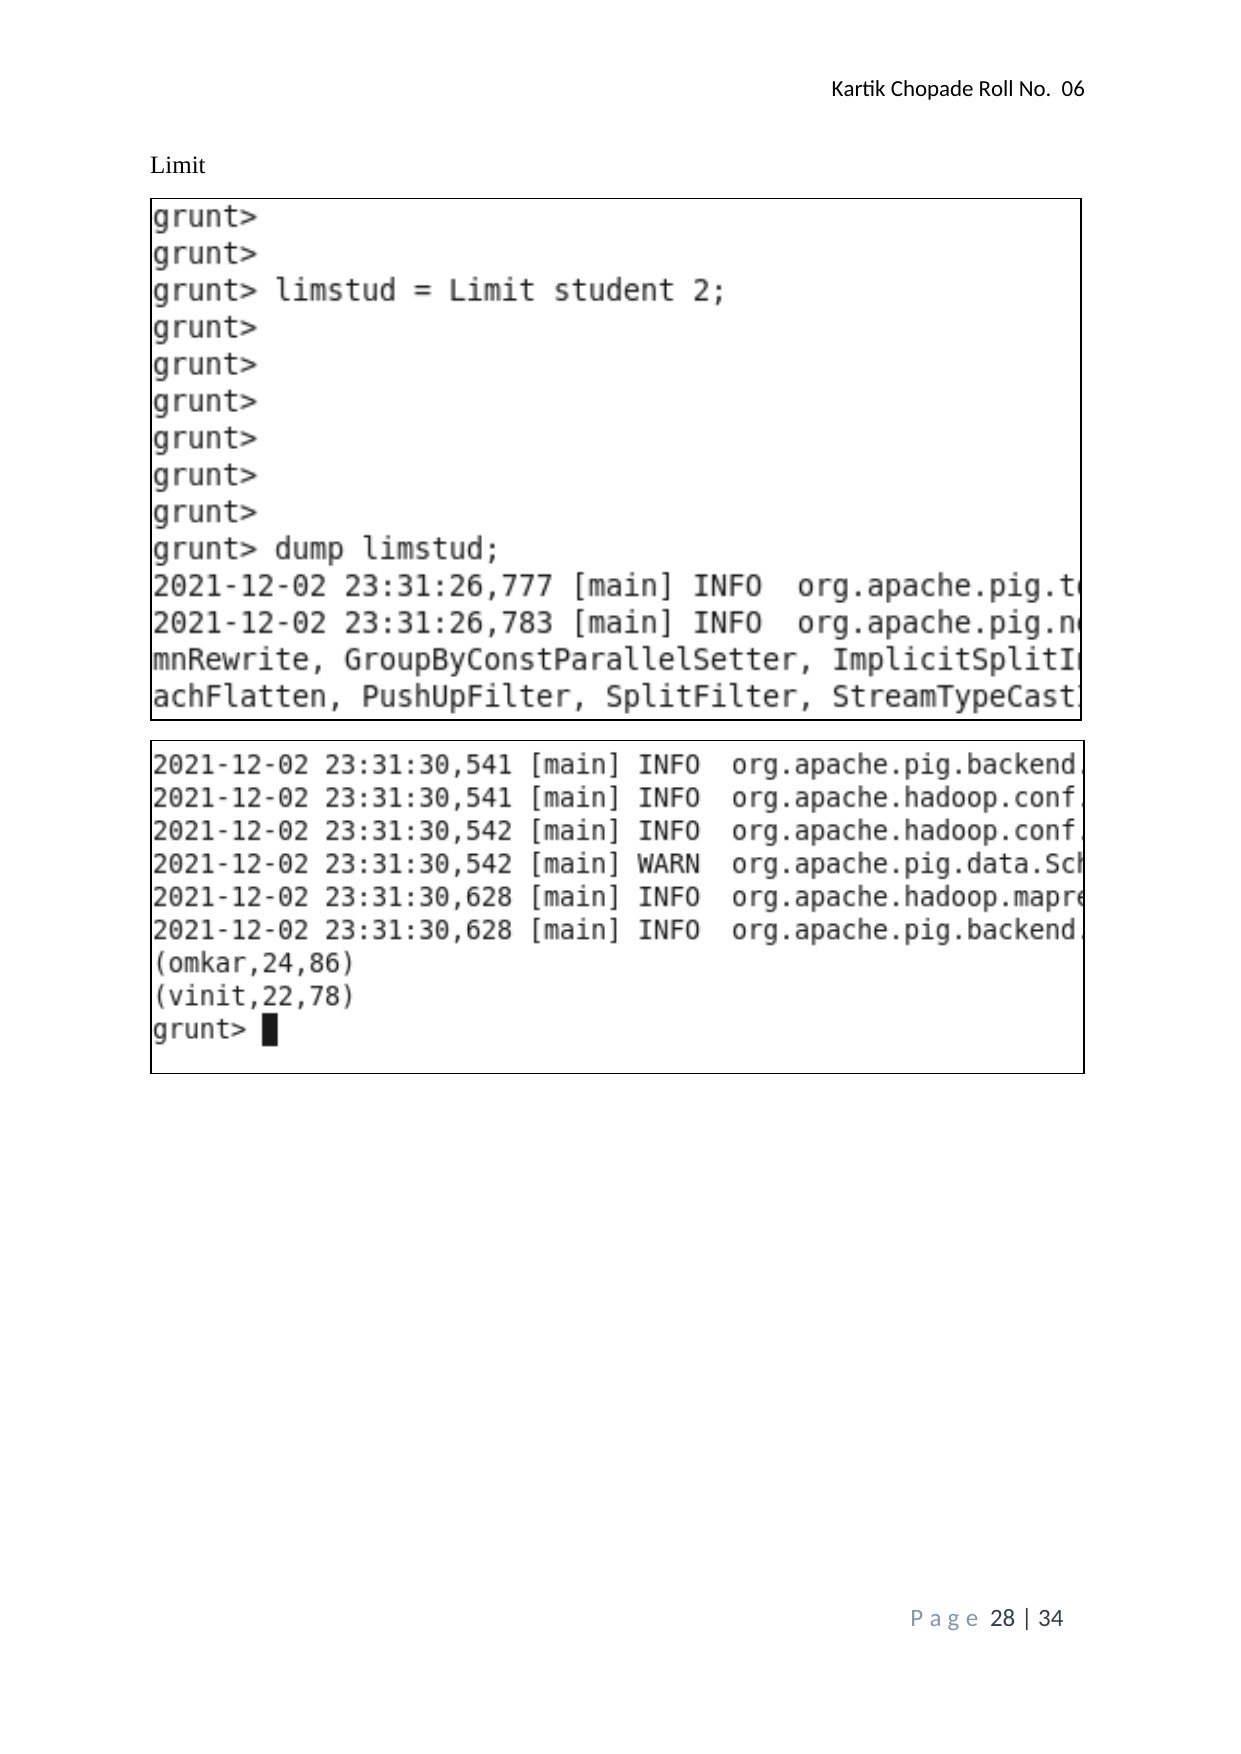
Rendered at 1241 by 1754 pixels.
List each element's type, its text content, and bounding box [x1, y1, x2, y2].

picture [152, 741, 1083, 1073]
text Limit [150, 150, 1090, 179]
picture [152, 199, 1080, 719]
